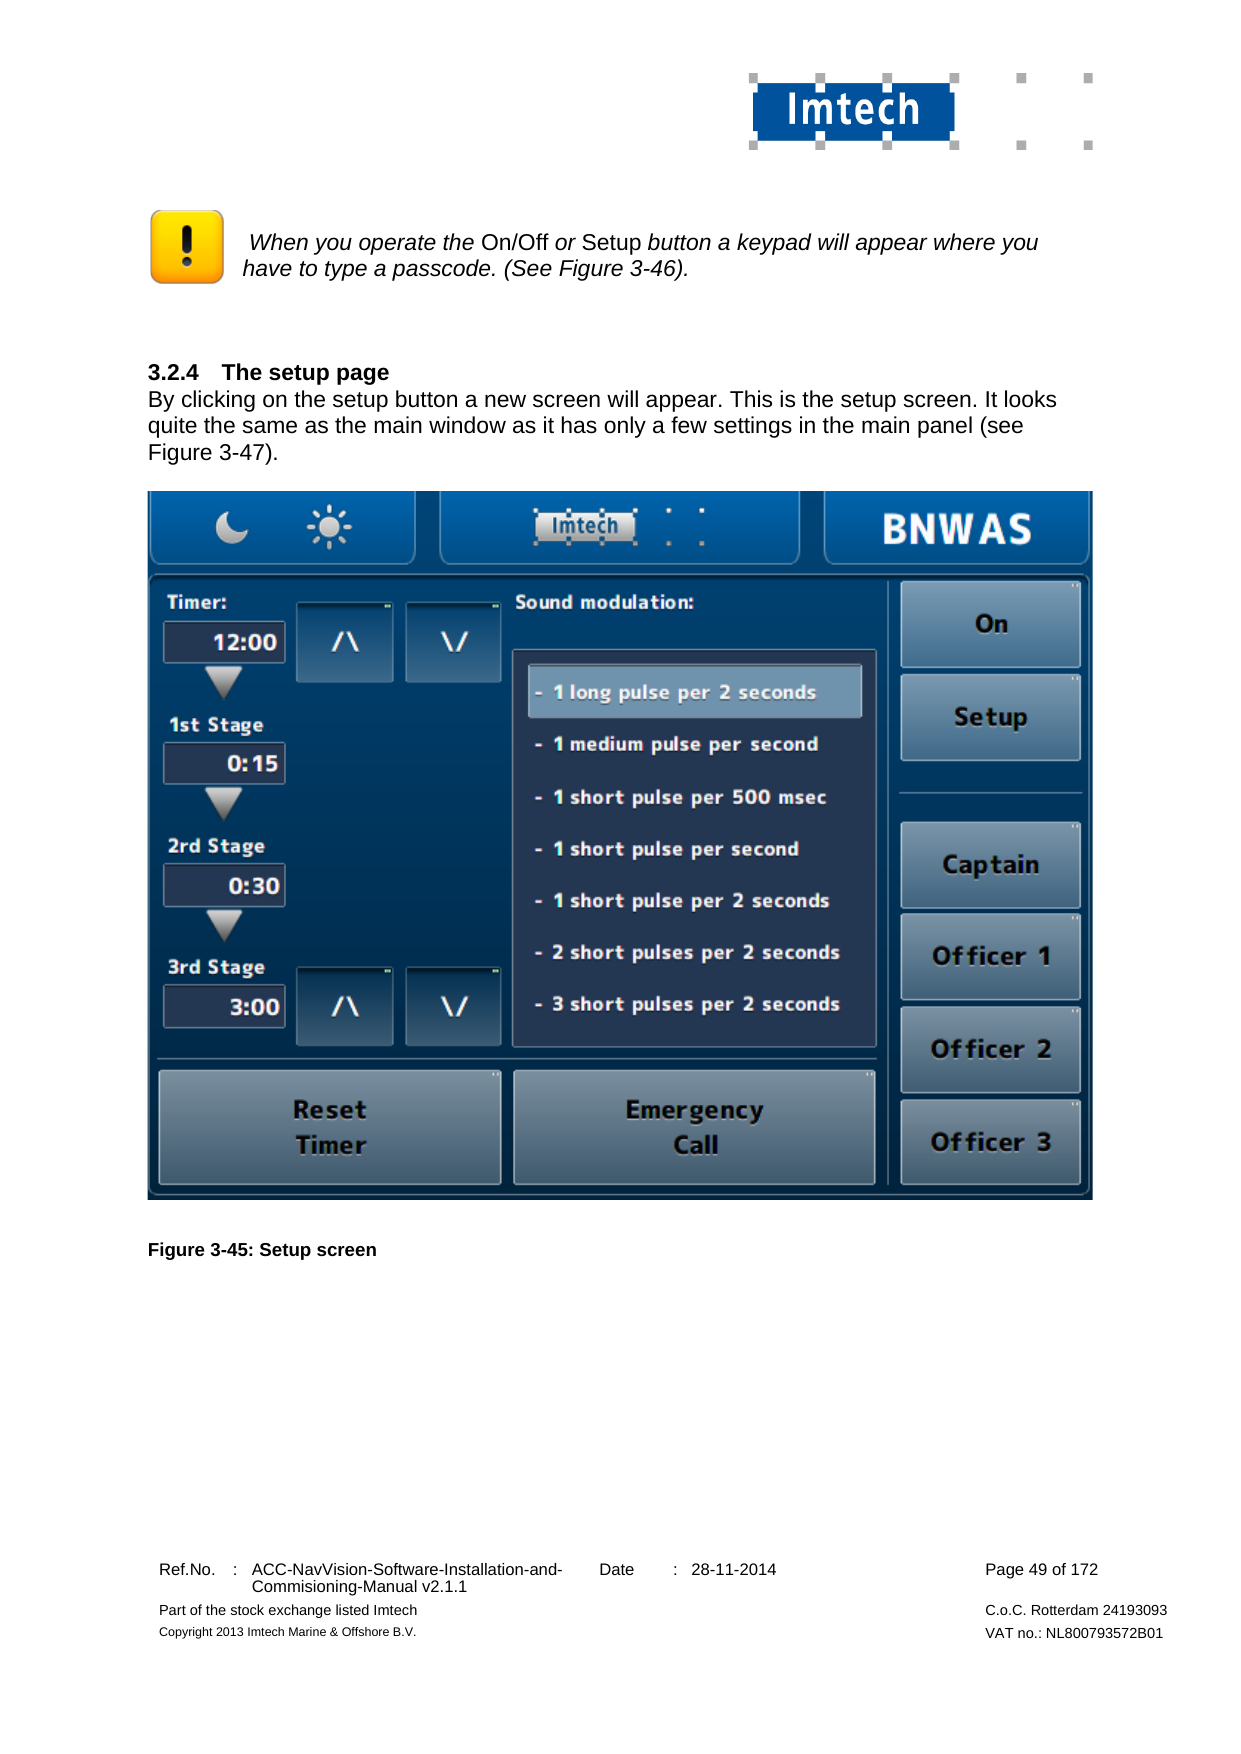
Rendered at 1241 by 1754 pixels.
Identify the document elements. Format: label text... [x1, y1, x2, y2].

picture [147, 491, 1093, 1200]
picture [150, 210, 224, 284]
subtitle The setup page [148, 359, 1093, 386]
picture [748, 73, 1093, 150]
